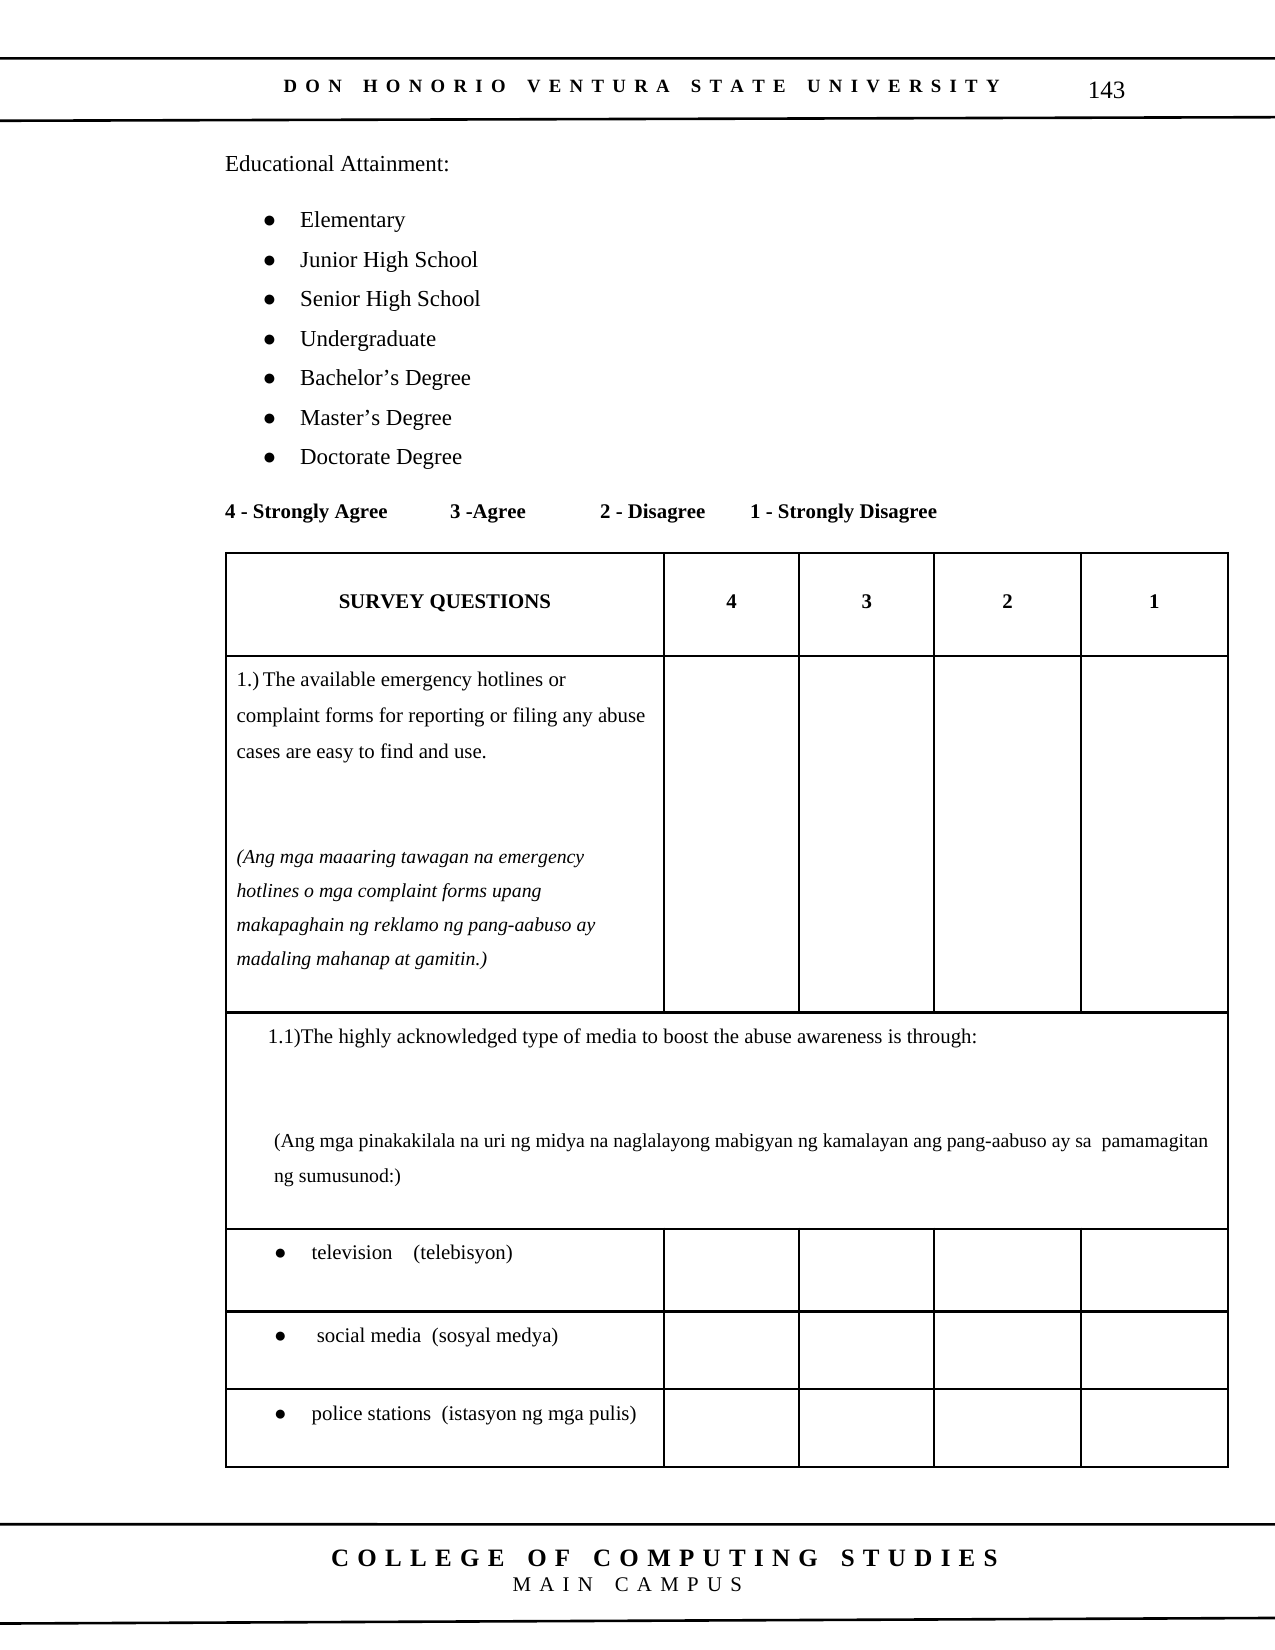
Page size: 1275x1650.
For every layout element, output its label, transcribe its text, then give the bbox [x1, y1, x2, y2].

table_cell [665, 1390, 798, 1466]
list Doctorate Degree [262, 443, 1125, 469]
table_cell [800, 1390, 933, 1466]
table_header 3 [800, 554, 933, 655]
table_cell [935, 1230, 1080, 1310]
text 4 - Strongly Agree 3 -Agree 2 - Disagree 1 - Strongly Disagree [225, 499, 1125, 523]
table_cell [800, 657, 933, 1011]
list Junior High School [262, 246, 1125, 272]
list Master’s Degree [262, 403, 1125, 430]
table_cell 1.) The available emergency hotlines or complaint forms for reporting or filing any abuse cases are easy to find and use. (Ang mga maaaring tawagan na emergency hotlines o mga complaint forms upang makapaghain ng reklamo ng pang-aabuso ay madaling mahanap at gamitin.) [227, 657, 663, 1011]
table_cell [1082, 657, 1227, 1011]
list Elementary [262, 206, 1125, 232]
table_header SURVEY QUESTIONS [227, 554, 663, 655]
table_cell [1082, 1230, 1227, 1310]
table_cell [935, 1390, 1080, 1466]
table_cell social media (sosyal medya) [227, 1313, 663, 1388]
list Undergraduate [262, 324, 1125, 351]
table_cell television (telebisyon) [227, 1230, 663, 1310]
table_cell [935, 657, 1080, 1011]
text Educational Attainment: [225, 150, 1125, 176]
table_header 1 [1082, 554, 1227, 655]
list Bachelor’s Degree [262, 364, 1125, 390]
table_cell [1082, 1313, 1227, 1388]
table_cell [800, 1313, 933, 1388]
table_cell [800, 1230, 933, 1310]
list Senior High School [262, 285, 1125, 311]
table_header 2 [935, 554, 1080, 655]
table_cell [935, 1313, 1080, 1388]
table_cell police stations (istasyon ng mga pulis) [227, 1390, 663, 1466]
table_cell [665, 1313, 798, 1388]
table_cell [665, 1230, 798, 1310]
table_cell 1.1)The highly acknowledged type of media to boost the abuse awareness is through: (Ang mga pinakakilala na uri ng midya na naglalayong mabigyan ng kamalayan ang pang-aabuso ay sa pamamagitan ng sumusunod:) [227, 1014, 1227, 1228]
table_cell [1082, 1390, 1227, 1466]
table_header 4 [665, 554, 798, 655]
table_cell [665, 657, 798, 1011]
